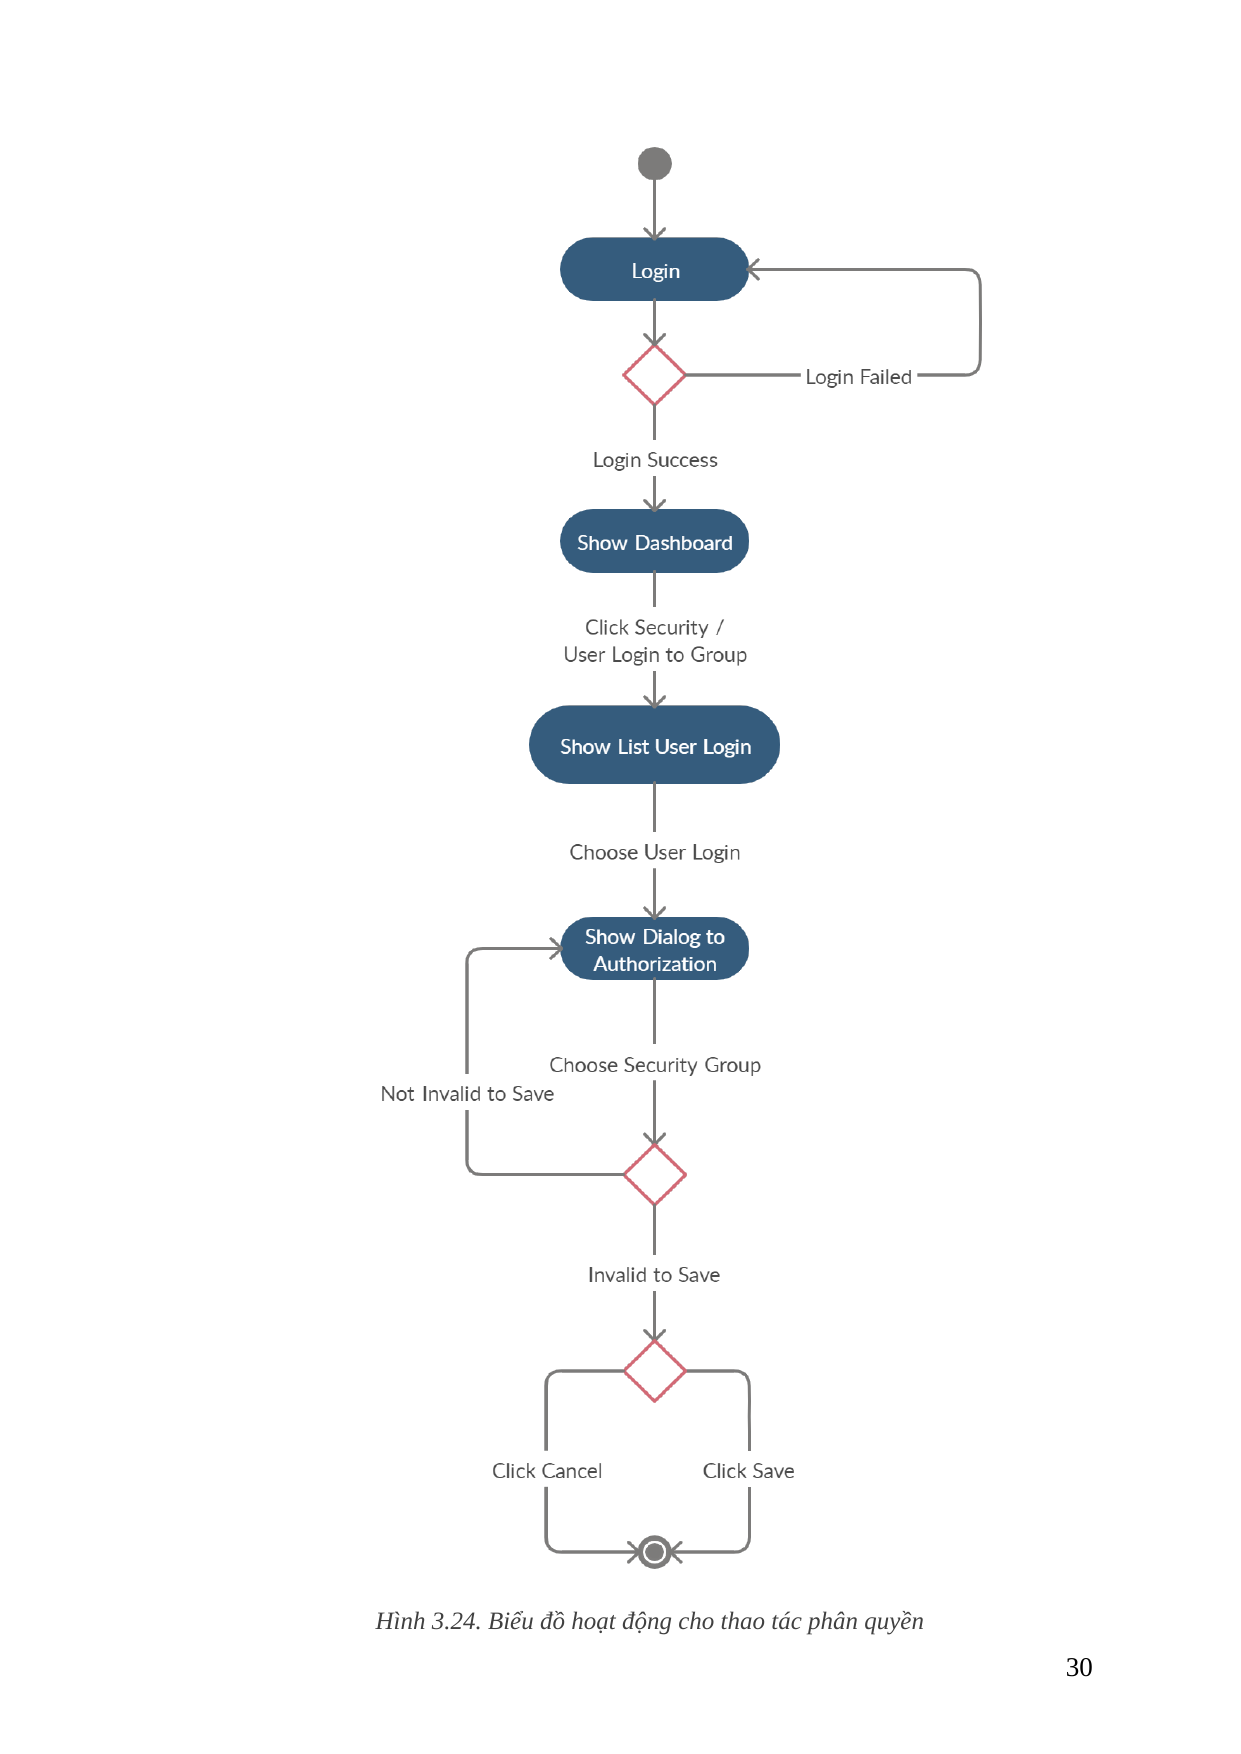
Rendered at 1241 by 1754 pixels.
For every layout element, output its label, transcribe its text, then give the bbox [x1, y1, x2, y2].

picture [348, 118, 1011, 1597]
